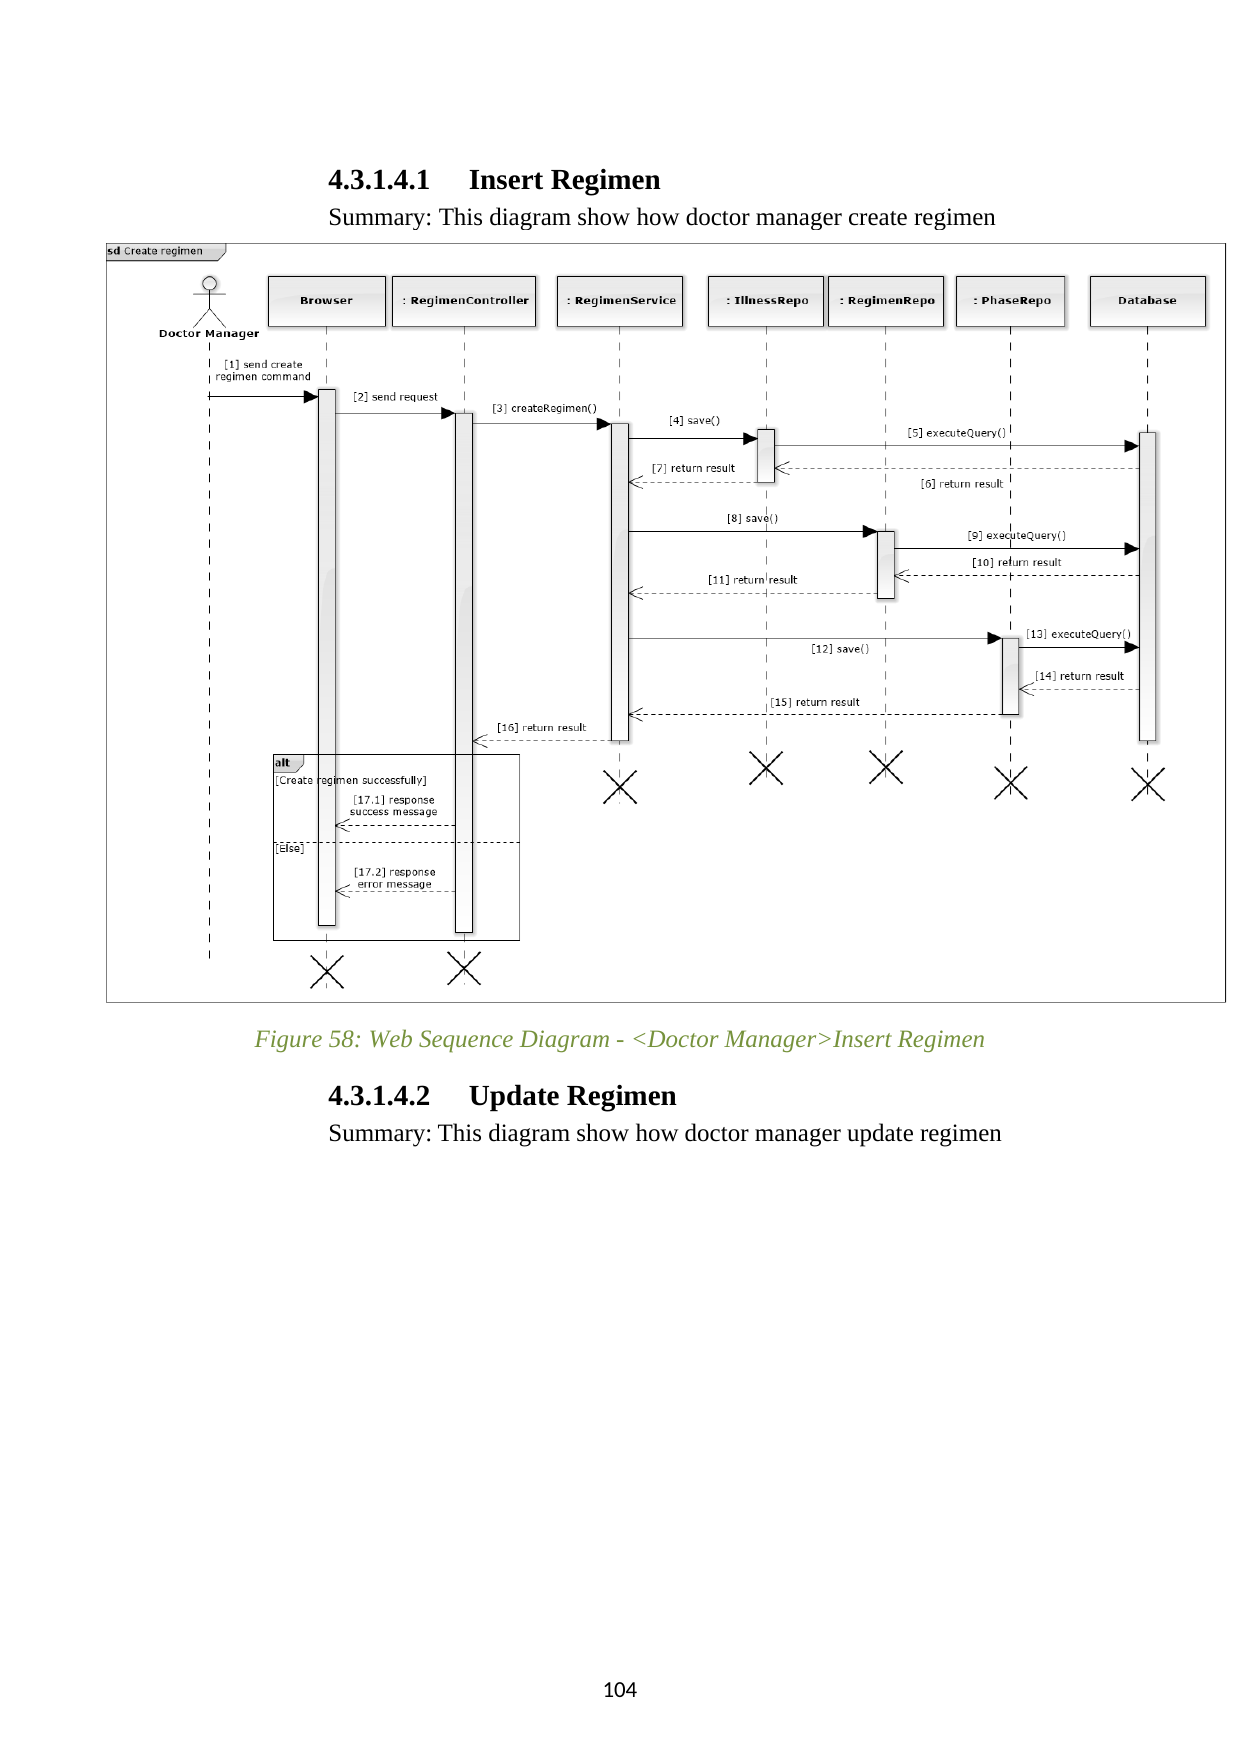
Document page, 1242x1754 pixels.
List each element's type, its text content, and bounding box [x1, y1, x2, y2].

text Summary: This diagram show how doctor manager update regimen [328, 1118, 1146, 1147]
subtitle Update Regimen [328, 1078, 1146, 1112]
picture [93, 230, 1242, 1025]
text Figure 58: Web Sequence Diagram - <Doctor Manager>Insert Regimen [94, 1025, 1146, 1053]
subtitle Insert Regimen [328, 162, 1146, 196]
text Summary: This diagram show how doctor manager create regimen [328, 202, 1146, 230]
